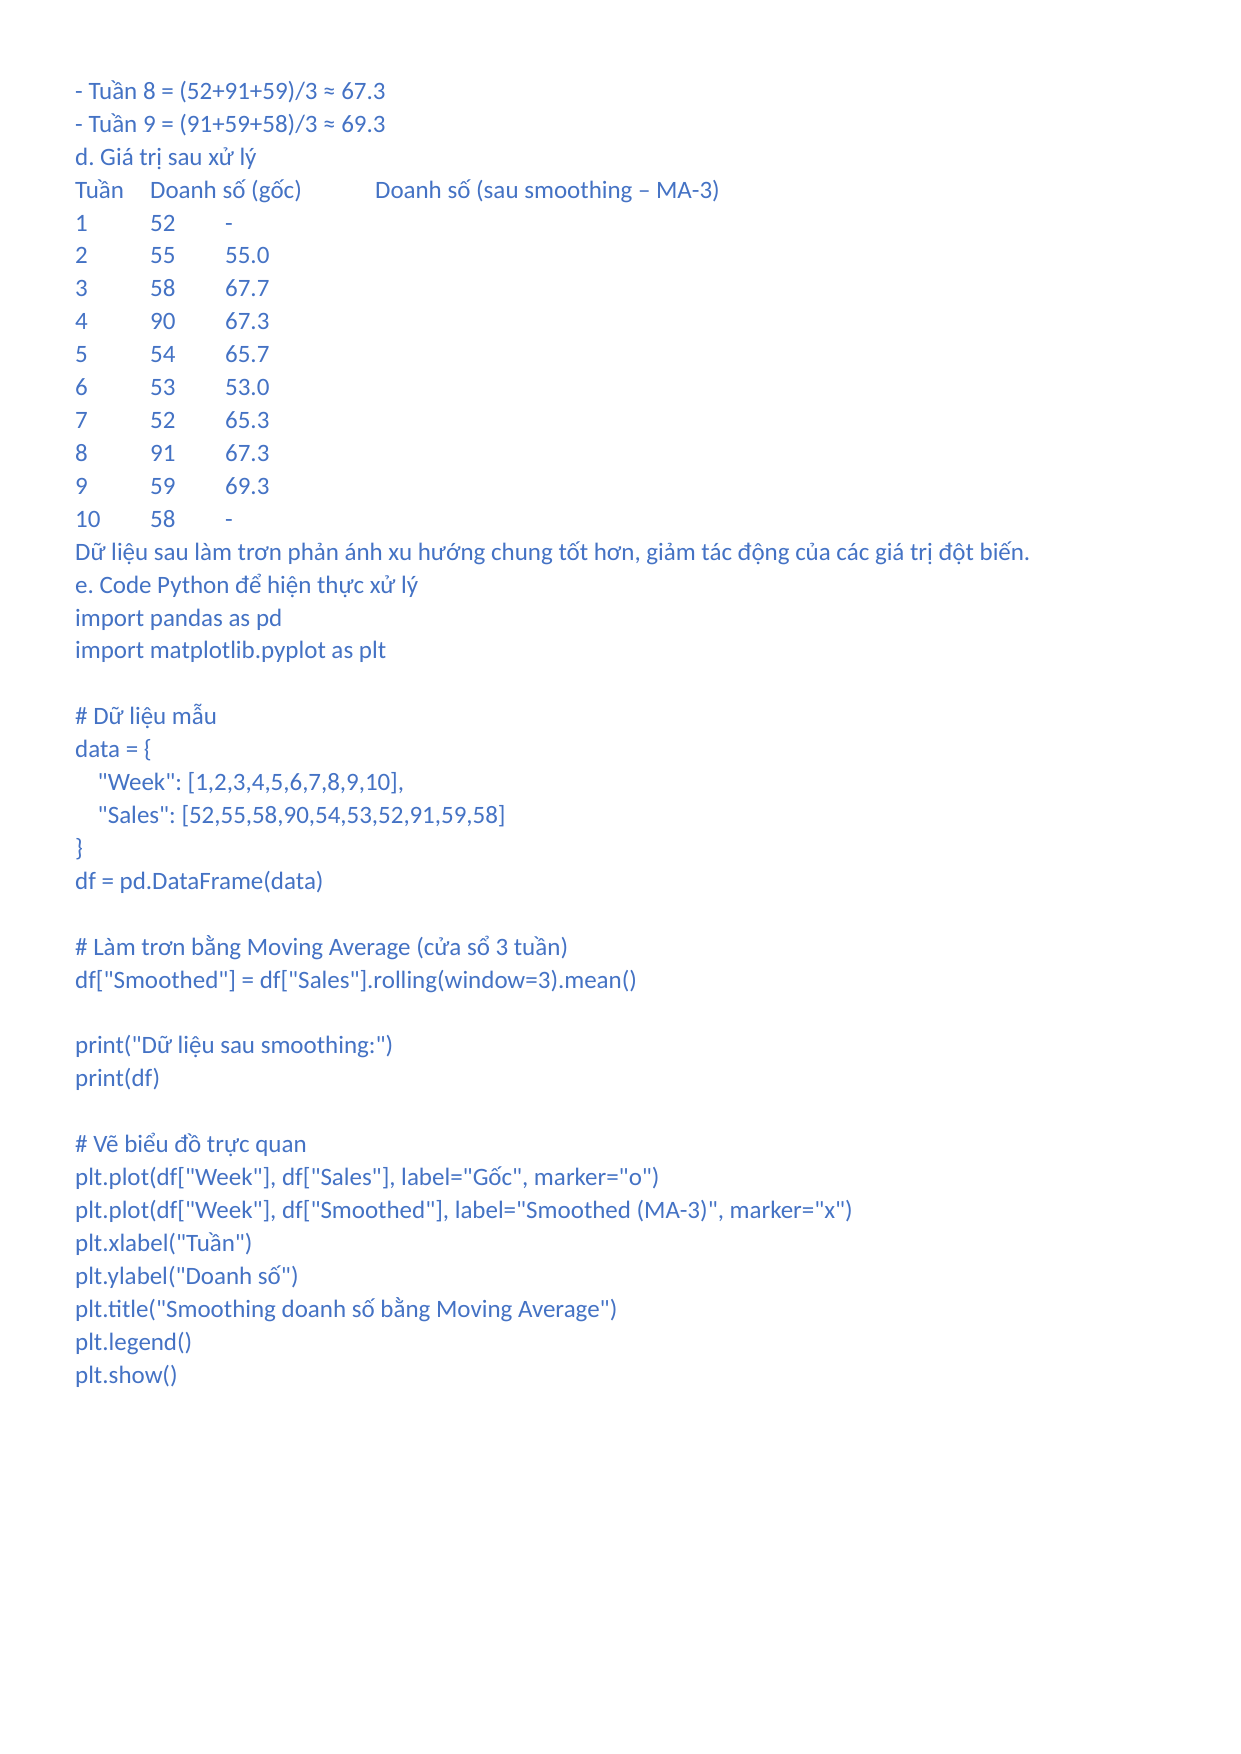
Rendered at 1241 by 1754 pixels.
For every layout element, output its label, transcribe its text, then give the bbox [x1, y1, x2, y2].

list print("Dữ liệu sau smoothing:") [75, 1029, 1165, 1060]
list # Vẽ biểu đồ trực quan [75, 1128, 1165, 1159]
list df = pd.DataFrame(data) [75, 865, 1165, 896]
list # Dữ liệu mẫu [75, 700, 1165, 731]
list Tuần Doanh số (gốc) Doanh số (sau smoothing – MA-3) [75, 174, 1165, 204]
list d. Giá trị sau xử lý [75, 141, 1165, 171]
list e. Code Python để hiện thực xử lý [75, 569, 1165, 599]
list plt.xlabel("Tuần") [75, 1227, 1165, 1258]
list "Sales": [52,55,58,90,54,53,52,91,59,58] [75, 799, 1165, 830]
list 6 53 53.0 [75, 371, 1165, 402]
list 1 52 - [75, 207, 1165, 237]
list "Week": [1,2,3,4,5,6,7,8,9,10], [75, 766, 1165, 797]
list plt.show() [75, 1359, 1165, 1389]
list 5 54 65.7 [75, 338, 1165, 369]
list - Tuần 9 = (91+59+58)/3 ≈ 69.3 [75, 108, 1165, 138]
list 9 59 69.3 [75, 470, 1165, 501]
list 3 58 67.7 [75, 272, 1165, 303]
list 2 55 55.0 [75, 239, 1165, 270]
list plt.title("Smoothing doanh số bằng Moving Average") [75, 1293, 1165, 1323]
list - Tuần 8 = (52+91+59)/3 ≈ 67.3 [75, 75, 1165, 106]
list plt.plot(df["Week"], df["Smoothed"], label="Smoothed (MA-3)", marker="x") [75, 1194, 1165, 1225]
list data = { [75, 733, 1165, 764]
list print(df) [75, 1062, 1165, 1093]
list 4 90 67.3 [75, 305, 1165, 336]
list } [75, 832, 1165, 863]
list 7 52 65.3 [75, 404, 1165, 435]
list 10 58 - [75, 503, 1165, 533]
list plt.plot(df["Week"], df["Sales"], label="Gốc", marker="o") [75, 1161, 1165, 1192]
list # Làm trơn bằng Moving Average (cửa sổ 3 tuần) [75, 931, 1165, 961]
list plt.legend() [75, 1326, 1165, 1356]
list plt.ylabel("Doanh số") [75, 1260, 1165, 1291]
list import matplotlib.pyplot as plt [75, 634, 1165, 665]
list df["Smoothed"] = df["Sales"].rolling(window=3).mean() [75, 964, 1165, 994]
list import pandas as pd [75, 602, 1165, 632]
list 8 91 67.3 [75, 437, 1165, 468]
list Dữ liệu sau làm trơn phản ánh xu hướng chung tốt hơn, giảm tác động của các giá trị đột biến. [75, 536, 1165, 566]
